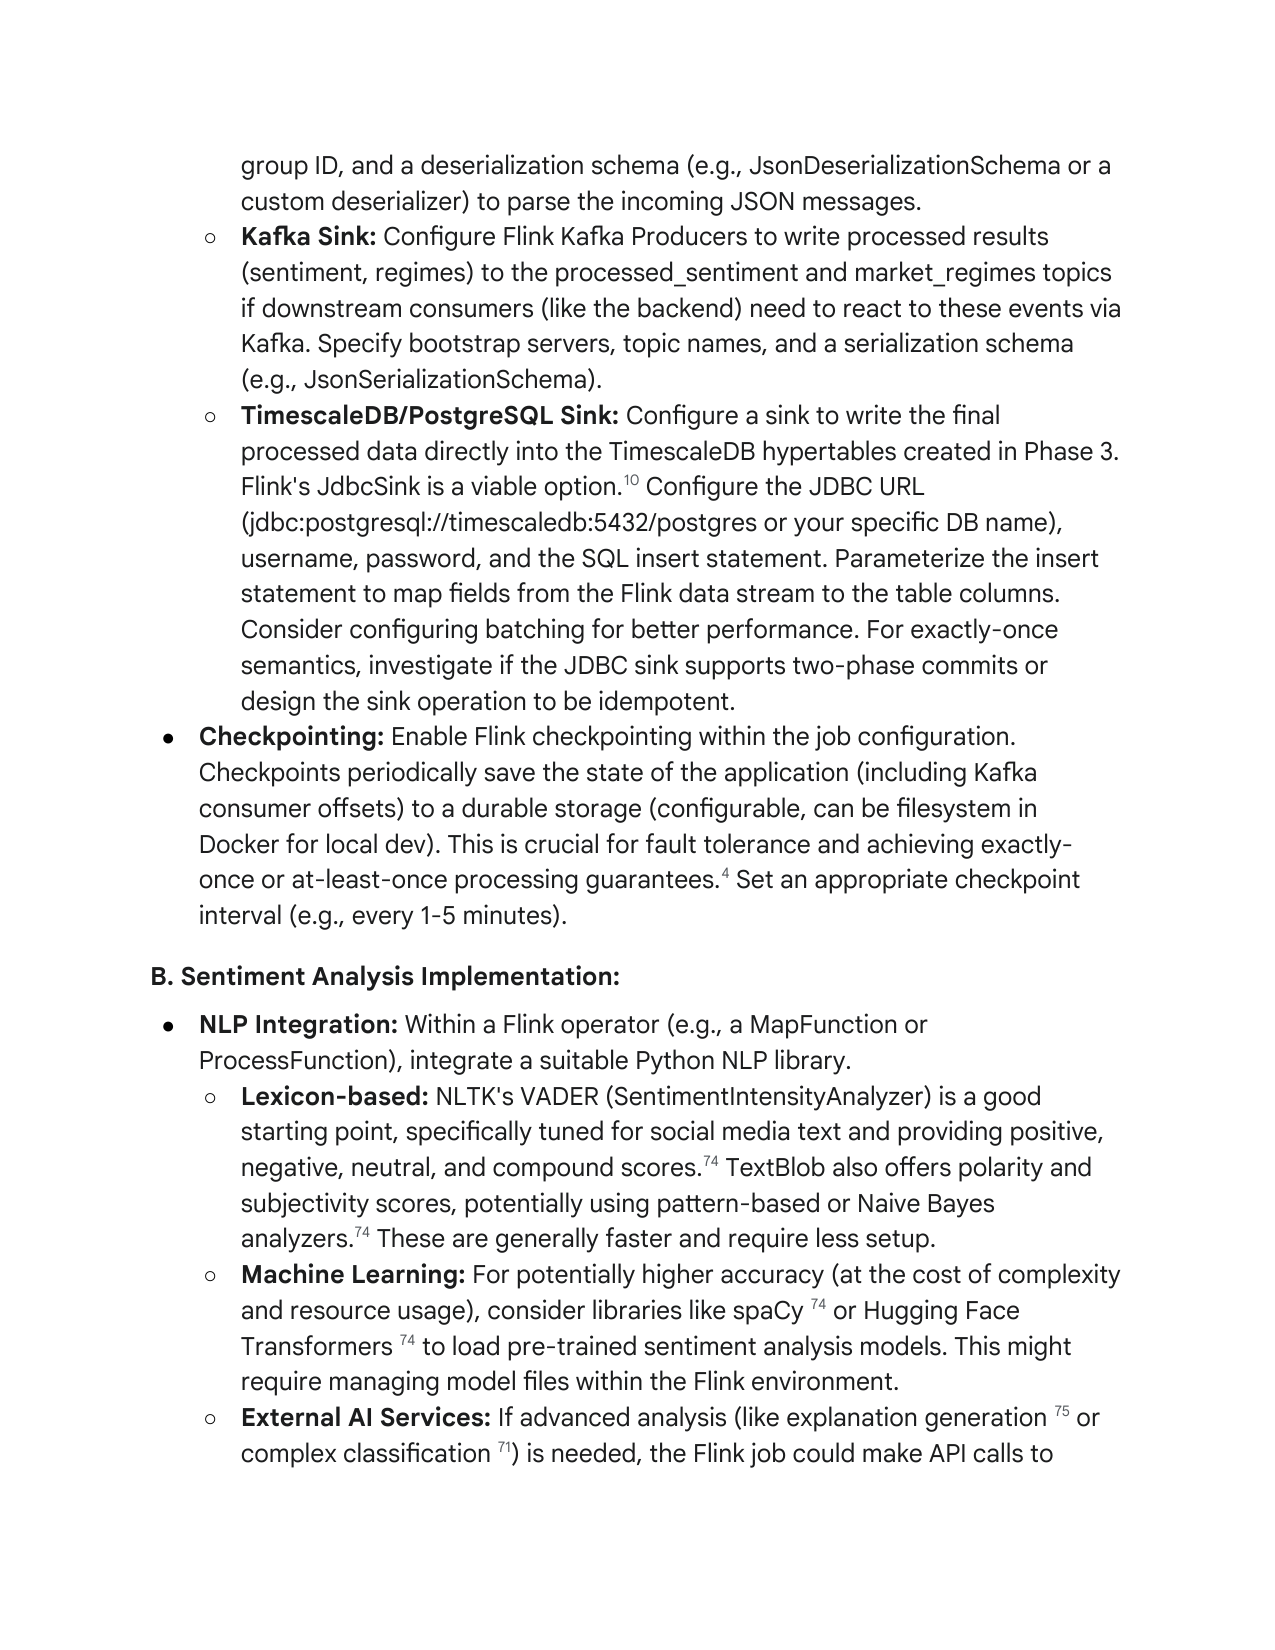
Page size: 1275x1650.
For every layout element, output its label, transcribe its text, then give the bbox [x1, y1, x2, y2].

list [203, 150, 1125, 217]
list Lexicon-based: NLTK's VADER (SentimentIntensityAnalyzer) is a good starting point, specifically tuned for social media text and providing positive, negative, neutral, and compound scores.74 TextBlob also offers polarity and subjectivity scores, potentially using pattern-based or Naive Bayes analyzers.74 These are generally faster and require less setup. [203, 1081, 1125, 1255]
list Kafka Sink: Configure Flink Kafka Producers to write processed results (sentiment, regimes) to the processed_sentiment and market_regimes topics if downstream consumers (like the backend) need to react to these events via Kafka. Specify bootstrap servers, topic names, and a serialization schema (e.g., JsonSerializationSchema). [203, 221, 1125, 396]
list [203, 1402, 1125, 1469]
list Checkpointing: Enable Flink checkpointing within the job configuration. Checkpoints periodically save the state of the application (including Kafka consumer offsets) to a durable storage (configurable, can be filesystem in Docker for local dev). This is crucial for fault tolerance and achieving exactly-once or at-least-once processing guarantees.4 Set an appropriate checkpoint interval (e.g., every 1-5 minutes). [161, 722, 1125, 932]
text B. Sentiment Analysis Implementation: [150, 961, 1125, 992]
list TimescaleDB/PostgreSQL Sink: Configure a sink to write the final processed data directly into the TimescaleDB hypertables created in Phase 3. Flink's JdbcSink is a viable option.10 Configure the JDBC URL (jdbc:postgresql://timescaledb:5432/postgres or your specific DB name), username, password, and the SQL insert statement. Parameterize the insert statement to map fields from the Flink data stream to the table columns. Consider configuring batching for better performance. For exactly-once semantics, investigate if the JDBC sink supports two-phase commits or design the sink operation to be idempotent. [203, 400, 1125, 717]
list NLP Integration: Within a Flink operator (e.g., a MapFunction or ProcessFunction), integrate a suitable Python NLP library. [161, 1009, 1125, 1076]
list Machine Learning: For potentially higher accuracy (at the cost of complexity and resource usage), consider libraries like spaCy 74 or Hugging Face Transformers 74 to load pre-trained sentiment analysis models. This might require managing model files within the Flink environment. [203, 1259, 1125, 1398]
